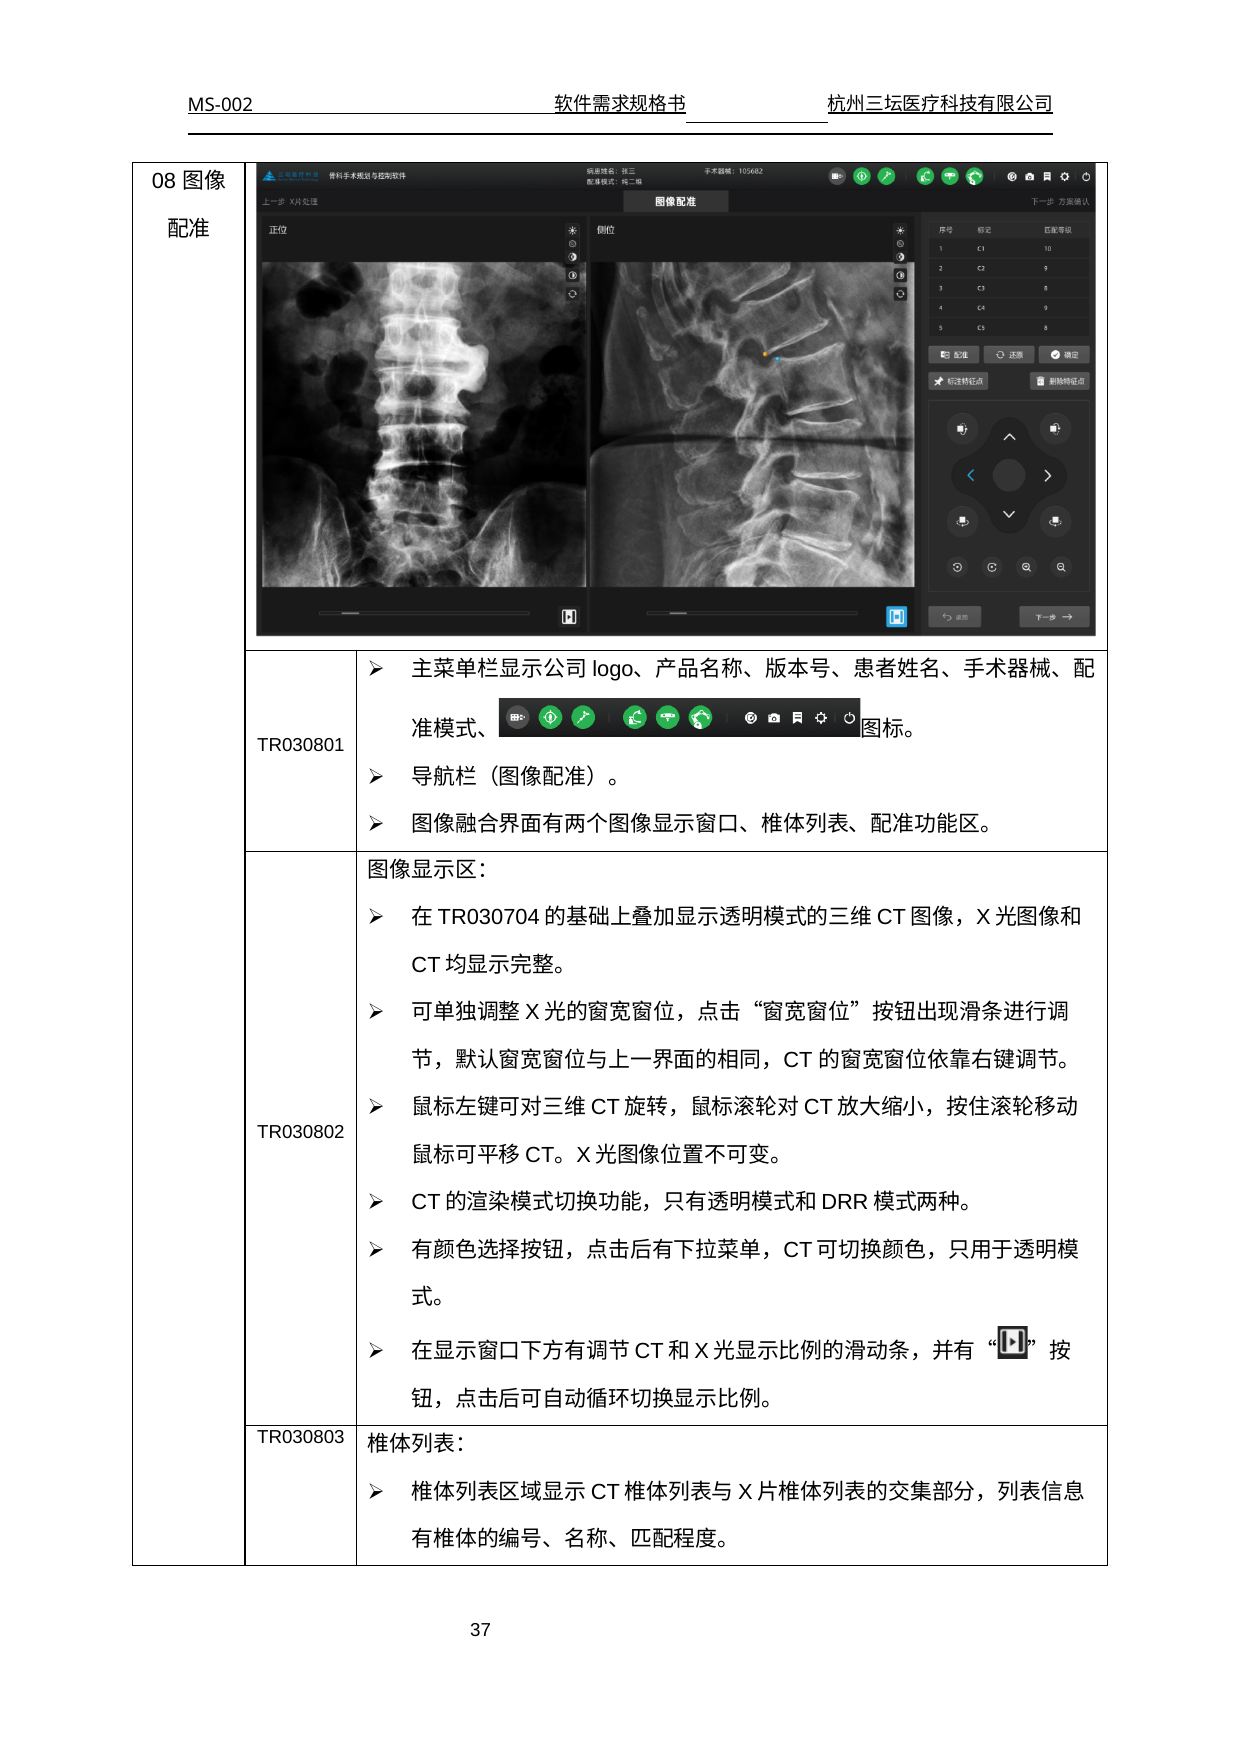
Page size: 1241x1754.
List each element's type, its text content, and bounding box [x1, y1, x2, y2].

table_cell 图像显示区： 在TR030704的基础上叠加显示透明模式的三维CT图像，X光图像和CT均显示完整。 可单独调整X光的窗宽窗位，点击“窗宽窗位”按钮出现滑条进行调节，默认窗宽窗位与上一界面的相同，CT 的窗宽窗位依靠右键调节。 鼠标左键可对三维CT旋转，鼠标滚轮对CT放大缩小，按住滚轮移动鼠标可平移CT。X光图像位置不可变。 CT的渲染模式切换功能，只有透明模式和DRR模式两种。 有颜色选择按钮，点击后有下拉菜单，CT可切换颜色，只用于透明模式。 在显示窗口下方有调节CT和X光显示比例的滑动条，并有“”按钮，点击后可自动循环切换显示比例。 [357, 852, 1107, 1425]
table_cell TR030802 [246, 852, 356, 1425]
picture [256, 163, 1096, 637]
picture [498, 698, 861, 737]
table_cell TR030801 [246, 651, 356, 851]
table_cell [246, 163, 1107, 649]
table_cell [357, 1426, 1107, 1565]
table_cell TR030803 [246, 1426, 356, 1565]
table_cell 主菜单栏显示公司logo、产品名称、版本号、患者姓名、手术器械、配准模式、图标。 导航栏（图像配准）。 图像融合界面有两个图像显示窗口、椎体列表、配准功能区。 [357, 651, 1107, 851]
table_cell 08 图像配准 [133, 163, 244, 1565]
picture [997, 1326, 1028, 1359]
